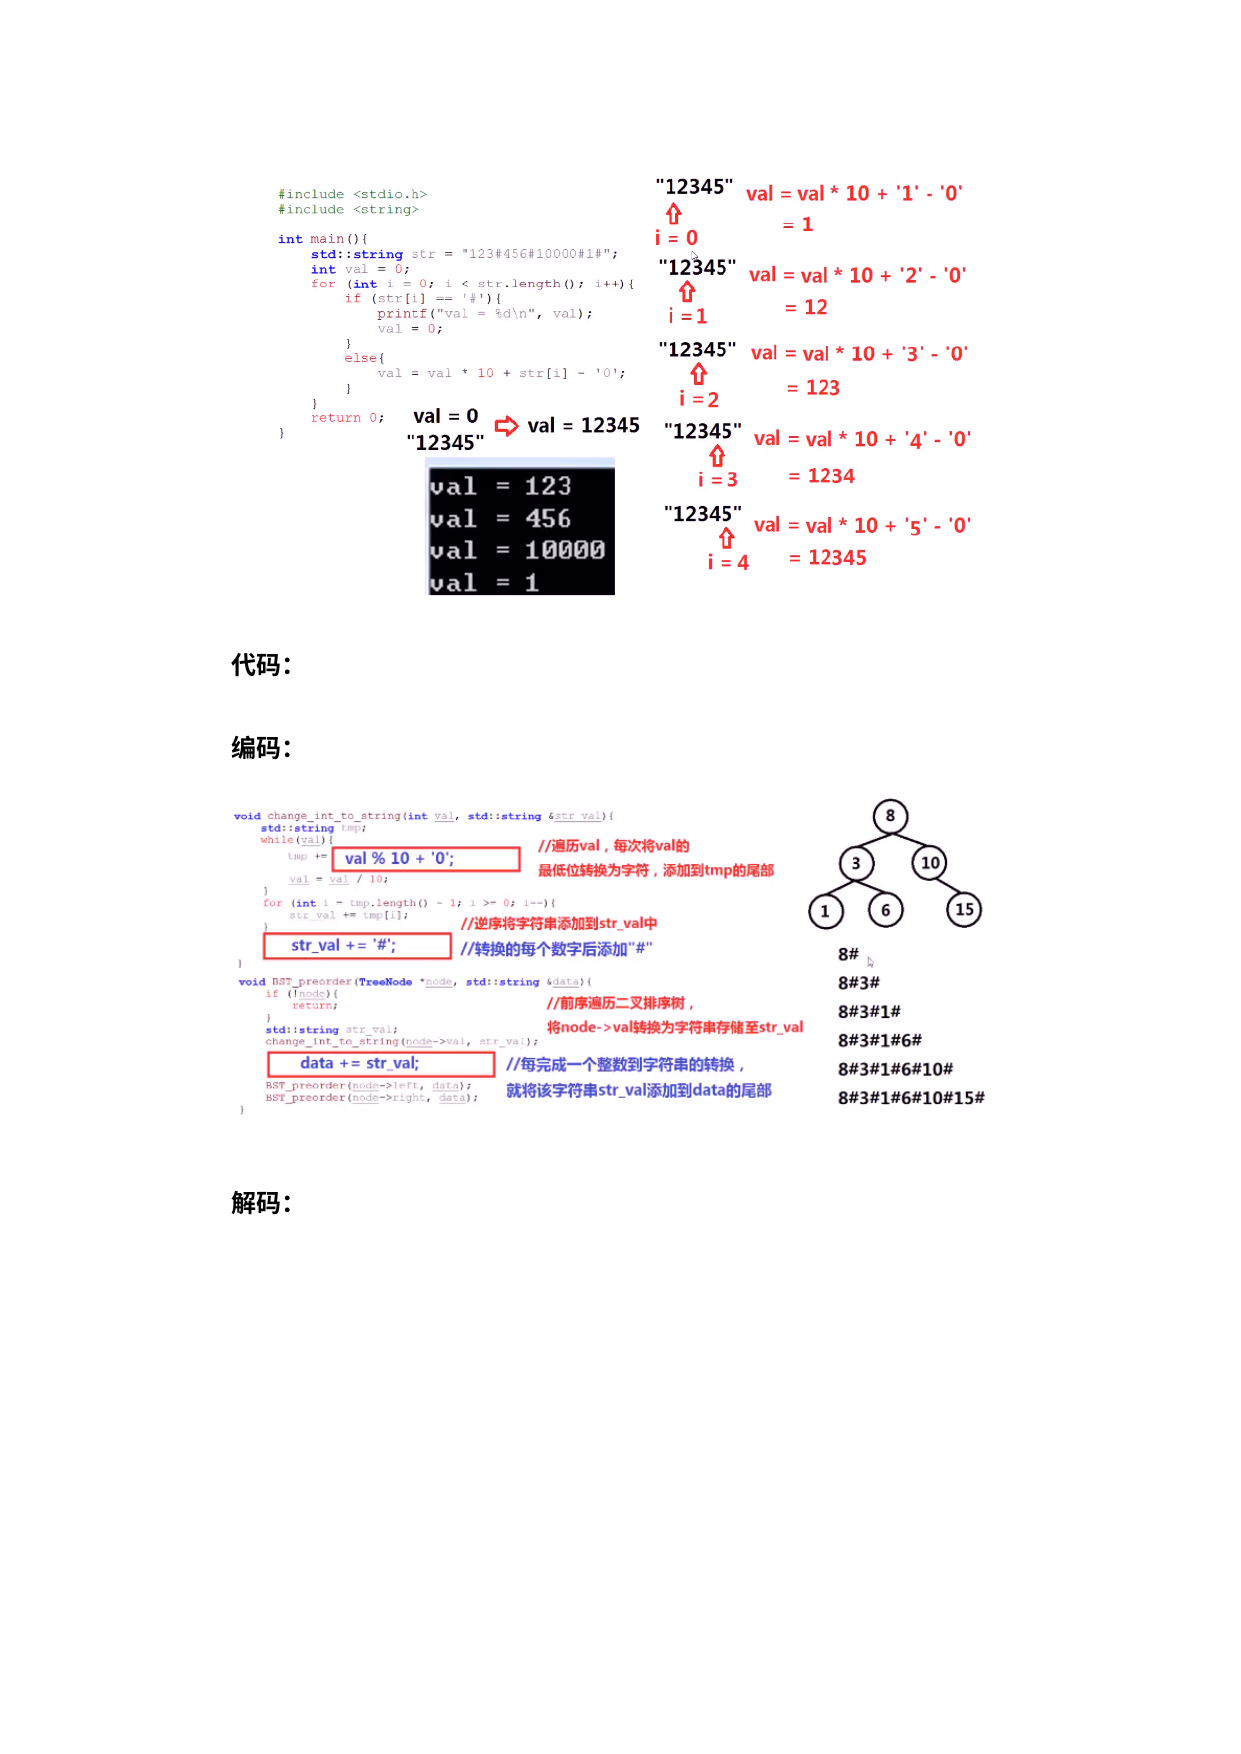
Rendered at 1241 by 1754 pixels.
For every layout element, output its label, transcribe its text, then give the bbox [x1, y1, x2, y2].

text 编码： [187, 714, 1053, 779]
text 解码： [187, 1169, 1053, 1234]
picture [258, 162, 982, 597]
text 代码： [187, 631, 1053, 696]
picture [226, 797, 1014, 1125]
